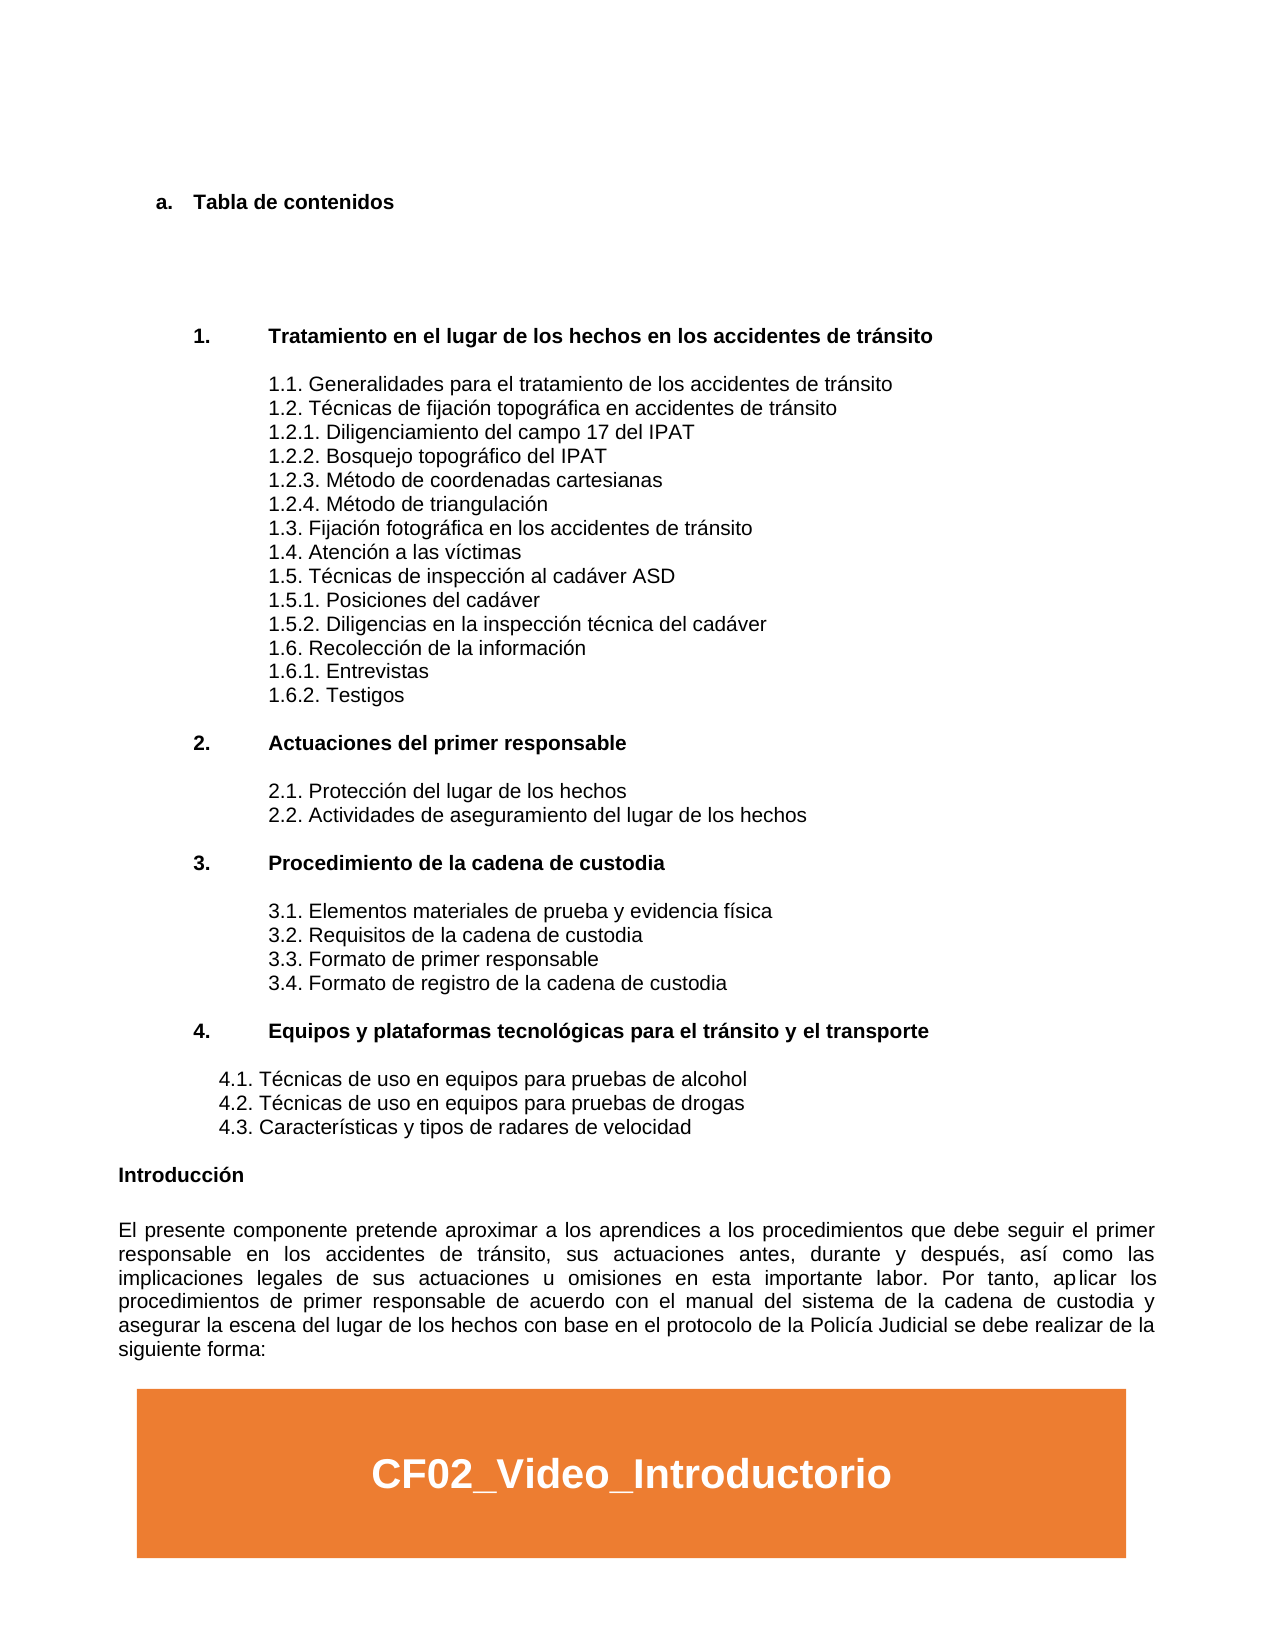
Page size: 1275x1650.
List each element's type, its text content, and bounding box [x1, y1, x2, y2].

text 2.2. Actividades de aseguramiento del lugar de los hechos [193, 803, 1157, 827]
text 1.1. Generalidades para el tratamiento de los accidentes de tránsito [193, 372, 1157, 396]
text 3. Procedimiento de la cadena de custodia [193, 851, 1157, 875]
text 1.2.1. Diligenciamiento del campo 17 del IPAT [193, 420, 1157, 444]
list Tabla de contenidos [156, 190, 1157, 214]
text 3.4. Formato de registro de la cadena de custodia [268, 971, 1157, 995]
text 1.5.1. Posiciones del cadáver [193, 587, 1157, 611]
text 3.2. Requisitos de la cadena de custodia [193, 923, 1157, 947]
text 4.3. Características y tipos de radares de velocidad [118, 1114, 1157, 1138]
text 3.3. Formato de primer responsable [268, 947, 1157, 971]
text 2. Actuaciones del primer responsable [118, 731, 1157, 755]
text 4.1. Técnicas de uso en equipos para pruebas de alcohol [118, 1067, 1157, 1091]
text 1.5.2. Diligencias en la inspección técnica del cadáver [193, 611, 1157, 635]
text El presente componente pretende aproximar a los aprendices a los procedimientos que debe seguir el primer responsable en los accidentes de tránsito, sus actuaciones antes, durante y después, así como las implicaciones legales de sus actuaciones u omisiones en esta importante labor. Por tanto, aplicar los procedimientos de primer responsable de acuerdo con el manual del sistema de la cadena de custodia y asegurar la escena del lugar de los hechos con base en el protocolo de la Policía Judicial se debe realizar de la siguiente forma: [118, 1217, 1157, 1361]
text 3.1. Elementos materiales de prueba y evidencia física [193, 899, 1157, 923]
text 4. Equipos y plataformas tecnológicas para el tránsito y el transporte [118, 1019, 1157, 1043]
text 1.6. Recolección de la información [193, 635, 1157, 659]
text Introducción [118, 1162, 1157, 1186]
text 1.2.2. Bosquejo topográfico del IPAT [193, 444, 1157, 468]
text 1.2.4. Método de triangulación [193, 492, 1157, 516]
text 1. Tratamiento en el lugar de los hechos en los accidentes de tránsito [118, 324, 1157, 348]
text 4.2. Técnicas de uso en equipos para pruebas de drogas [118, 1091, 1157, 1114]
text 2.1. Protección del lugar de los hechos [193, 779, 1157, 803]
text 1.4. Atención a las víctimas [193, 539, 1157, 563]
text 1.5. Técnicas de inspección al cadáver ASD [193, 563, 1157, 587]
text 1.2.3. Método de coordenadas cartesianas [193, 468, 1157, 492]
text 1.6.1. Entrevistas [193, 659, 1157, 683]
text 1.3. Fijación fotográfica en los accidentes de tránsito [193, 516, 1157, 539]
text 1.6.2. Testigos [193, 683, 1157, 707]
text 1.2. Técnicas de fijación topográfica en accidentes de tránsito [193, 396, 1157, 420]
